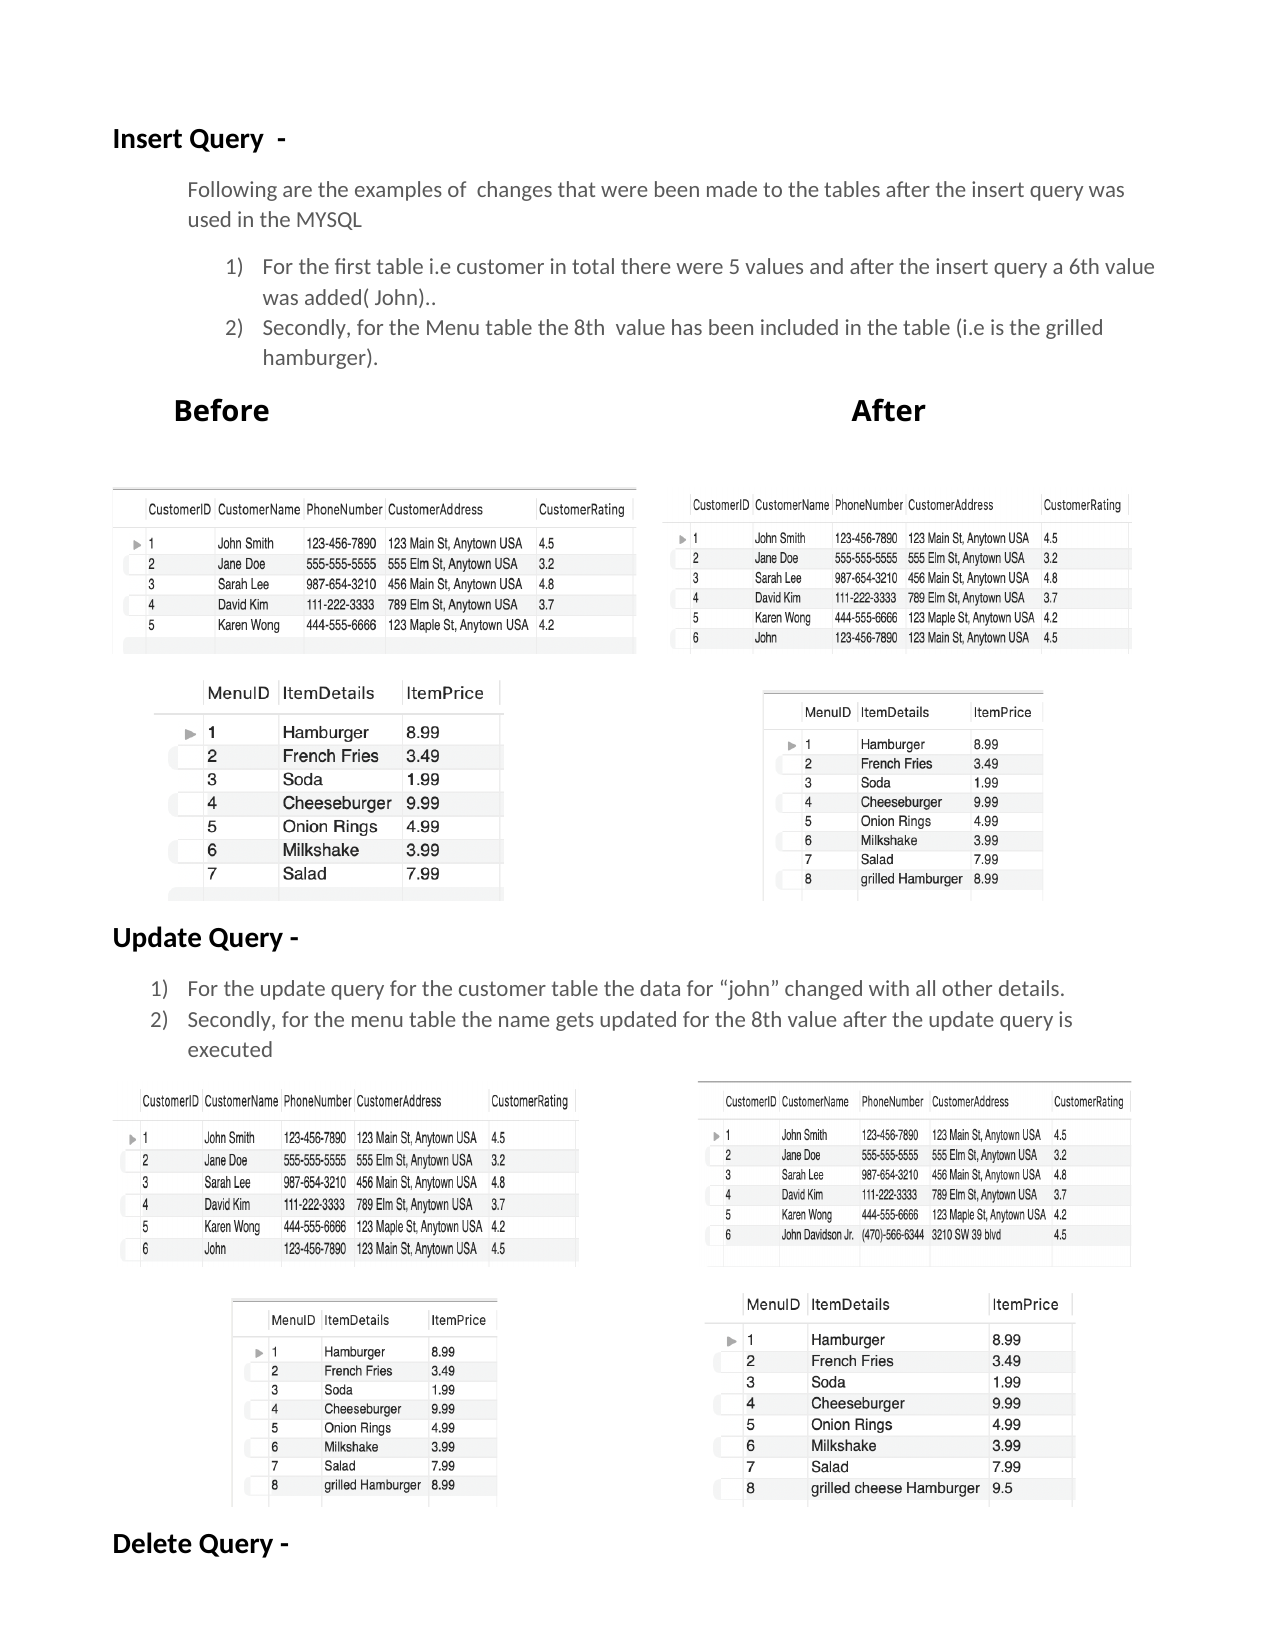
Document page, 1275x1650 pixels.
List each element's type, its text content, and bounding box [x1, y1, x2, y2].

list For the first table i.e customer in total there were 5 values and after the insert query a 6th value was added( John).. [225, 252, 1162, 311]
text Following are the examples of changes that were been made to the tables after the insert query was used in the MYSQL [187, 175, 1162, 234]
text Insert Query - [112, 120, 1162, 156]
text Before After [112, 390, 1162, 430]
picture [112, 1081, 579, 1267]
picture [112, 487, 637, 654]
list For the update query for the customer table the data for “john” changed with all other details. [150, 974, 1162, 1002]
picture [697, 1081, 1132, 1267]
list Secondly, for the menu table the name gets updated for the 8th value after the update query is executed [150, 1005, 1162, 1063]
picture [704, 1285, 1076, 1507]
picture [762, 690, 1044, 901]
picture [662, 487, 1132, 654]
text Update Query - [112, 919, 1162, 955]
text Delete Query - [112, 1525, 1162, 1561]
list Secondly, for the Menu table the 8th value has been included in the table (i.e is the grilled hamburger). [225, 313, 1162, 371]
picture [153, 672, 504, 901]
picture [231, 1298, 498, 1507]
